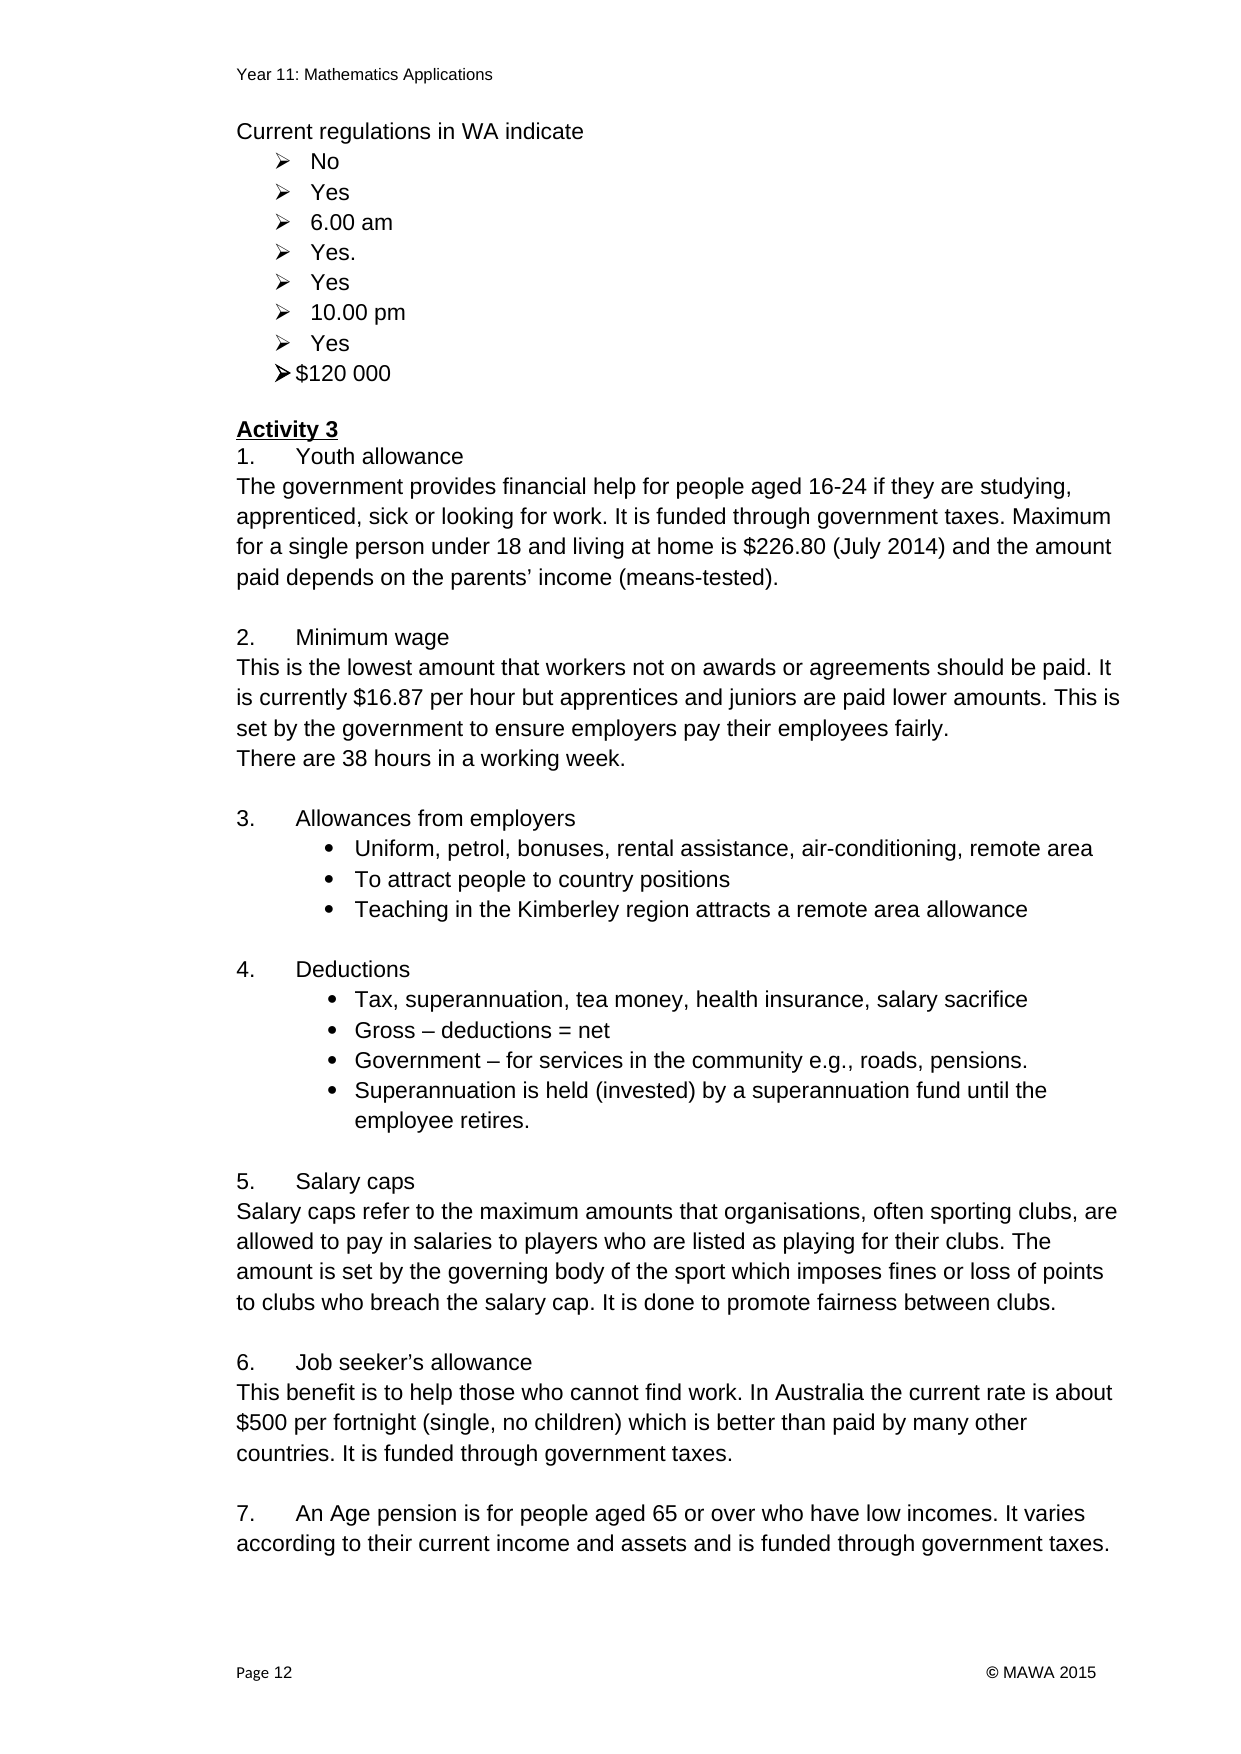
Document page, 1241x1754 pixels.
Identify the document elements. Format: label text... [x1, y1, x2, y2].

text The government provides financial help for people aged 16-24 if they are studying, apprenticed, sick or looking for work. It is funded through government taxes. Maximum for a single person under 18 and living at home is $226.80 (July 2014) and the amount paid depends on the parents’ income (means-tested). [236, 473, 1122, 590]
list Yes [274, 269, 1122, 296]
text 2. Minimum wage [236, 624, 1122, 650]
list To attract people to country positions [325, 866, 1122, 892]
text Activity 3 [236, 416, 1122, 443]
list Yes [274, 329, 1122, 356]
text 5. Salary caps [236, 1168, 1122, 1194]
text Current regulations in WA indicate [236, 118, 1122, 144]
list Teaching in the Kimberley region attracts a remote area allowance [325, 896, 1122, 922]
text 7. An Age pension is for people aged 65 or over who have low incomes. It varies according to their current income and assets and is funded through government taxes. [236, 1500, 1122, 1557]
text Salary caps refer to the maximum amounts that organisations, often sporting clubs, are allowed to pay in salaries to players who are listed as playing for their clubs. The amount is set by the governing body of the sport which imposes fines or loss of points to clubs who breach the salary cap. It is done to promote fairness between clubs. [236, 1198, 1122, 1315]
text This is the lowest amount that workers not on awards or agreements should be paid. It is currently $16.87 per hour but apprentices and juniors are paid lower amounts. This is set by the government to ensure employers pay their employees fairly. [236, 654, 1122, 741]
list Gross – deductions = net [328, 1017, 1122, 1043]
list Tax, superannuation, tea money, health insurance, salary sacrifice [328, 986, 1122, 1013]
list 10.00 pm [274, 299, 1122, 326]
list Superannuation is held (invested) by a superannuation fund until the employee retires. [328, 1077, 1122, 1134]
text 3. Allowances from employers [236, 805, 1122, 832]
list Yes. [274, 239, 1122, 265]
list Uniform, petrol, bonuses, rental assistance, air-conditioning, remote area [325, 835, 1122, 862]
list Yes [274, 178, 1122, 205]
text There are 38 hours in a working week. [236, 745, 1122, 771]
text 4. Deductions [236, 956, 1122, 983]
list $120 000 [274, 360, 1122, 386]
text 6. Job seeker’s allowance [236, 1349, 1122, 1375]
list No [274, 148, 1122, 175]
list Government – for services in the community e.g., roads, pensions. [328, 1047, 1122, 1073]
text 1. Youth allowance [236, 443, 1122, 469]
text This benefit is to help those who cannot find work. In Australia the current rate is about $500 per fortnight (single, no children) which is better than paid by many other countries. It is funded through government taxes. [236, 1379, 1122, 1466]
list 6.00 am [274, 209, 1122, 235]
